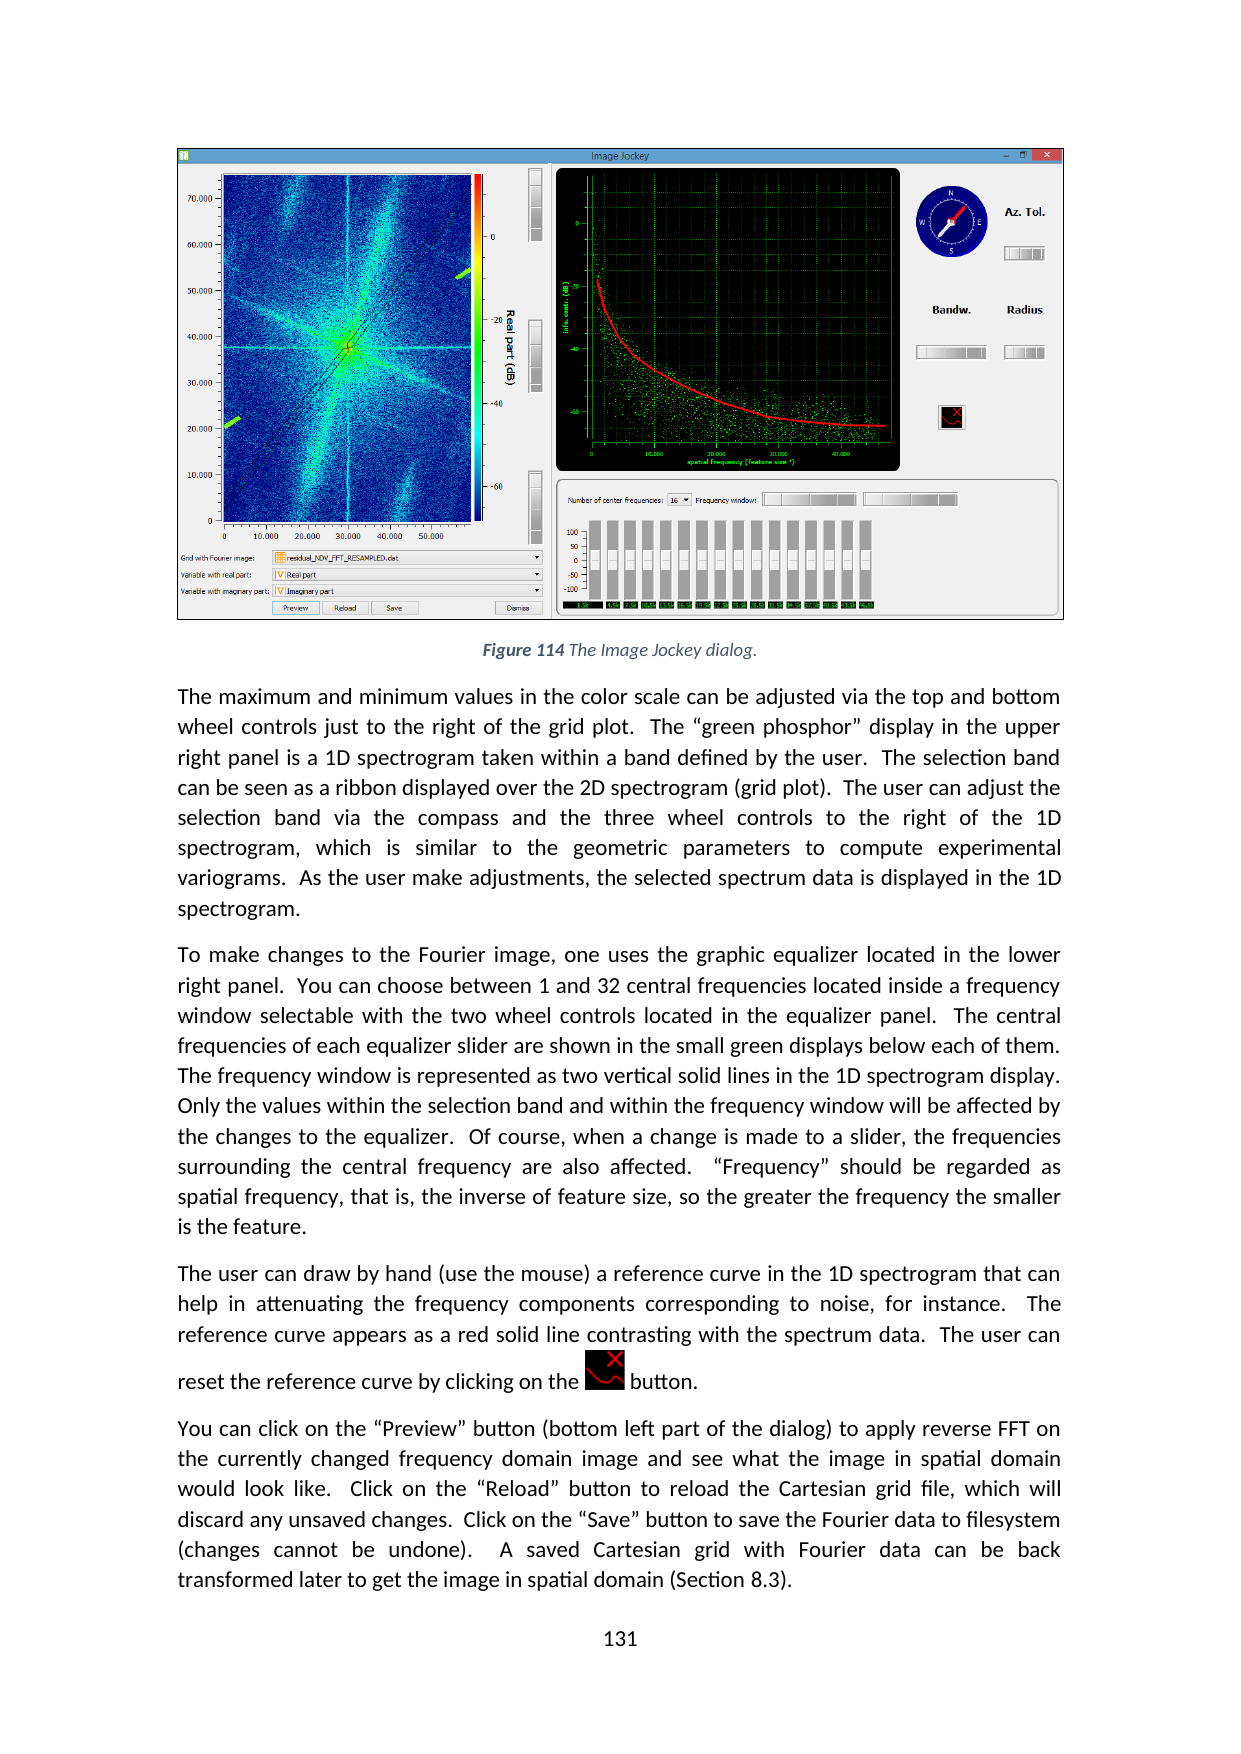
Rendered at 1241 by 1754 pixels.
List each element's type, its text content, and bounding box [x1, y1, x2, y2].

text To make changes to the Fourier image, one uses the graphic equalizer located in the lower right panel. You can choose between 1 and 32 central frequencies located inside a frequency window selectable with the two wheel controls located in the equalizer panel. The central frequencies of each equalizer slider are shown in the small green displays below each of them. The frequency window is represented as two vertical solid lines in the 1D spectrogram display. Only the values within the selection band and within the frequency window will be affected by the changes to the equalizer. Of course, when a change is made to a slider, the frequencies surrounding the central frequency are also affected. “Frequency” should be regarded as spatial frequency, that is, the inverse of feature size, so the greater the frequency the smaller is the feature. [177, 941, 1063, 1241]
text Figure 114 The Image Jockey dialog. [177, 638, 1063, 661]
picture [585, 1350, 625, 1390]
text The maximum and minimum values in the color scale can be adjusted via the top and bottom wheel controls just to the right of the grid plot. The “green phosphor” display in the upper right panel is a 1D spectrogram taken within a band defined by the user. The selection band can be seen as a ribbon displayed over the 2D spectrogram (grid plot). The user can adjust the selection band via the compass and the three wheel controls to the right of the 1D spectrogram, which is similar to the geometric parameters to compute experimental variograms. As the user make adjustments, the selected spectrum data is displayed in the 1D spectrogram. [177, 682, 1063, 922]
text You can click on the “Preview” button (bottom left part of the dialog) to apply reverse FFT on the currently changed frequency domain image and see what the image in spatial domain would look like. Click on the “Reload” button to reload the Cartesian grid file, which will discard any unsaved changes. Click on the “Save” button to save the Fourier data to filesystem (changes cannot be undone). A saved Cartesian grid with Fourier data can be back transformed later to get the image in spatial domain (Section 8.3). [177, 1414, 1063, 1593]
picture [178, 149, 1063, 619]
text The user can draw by hand (use the mouse) a reference curve in the 1D spectrogram that can help in attenuating the frequency components corresponding to noise, for instance. The reference curve appears as a red solid line contrasting with the spectrum data. The user can reset the reference curve by clicking on the button. [177, 1259, 1063, 1395]
